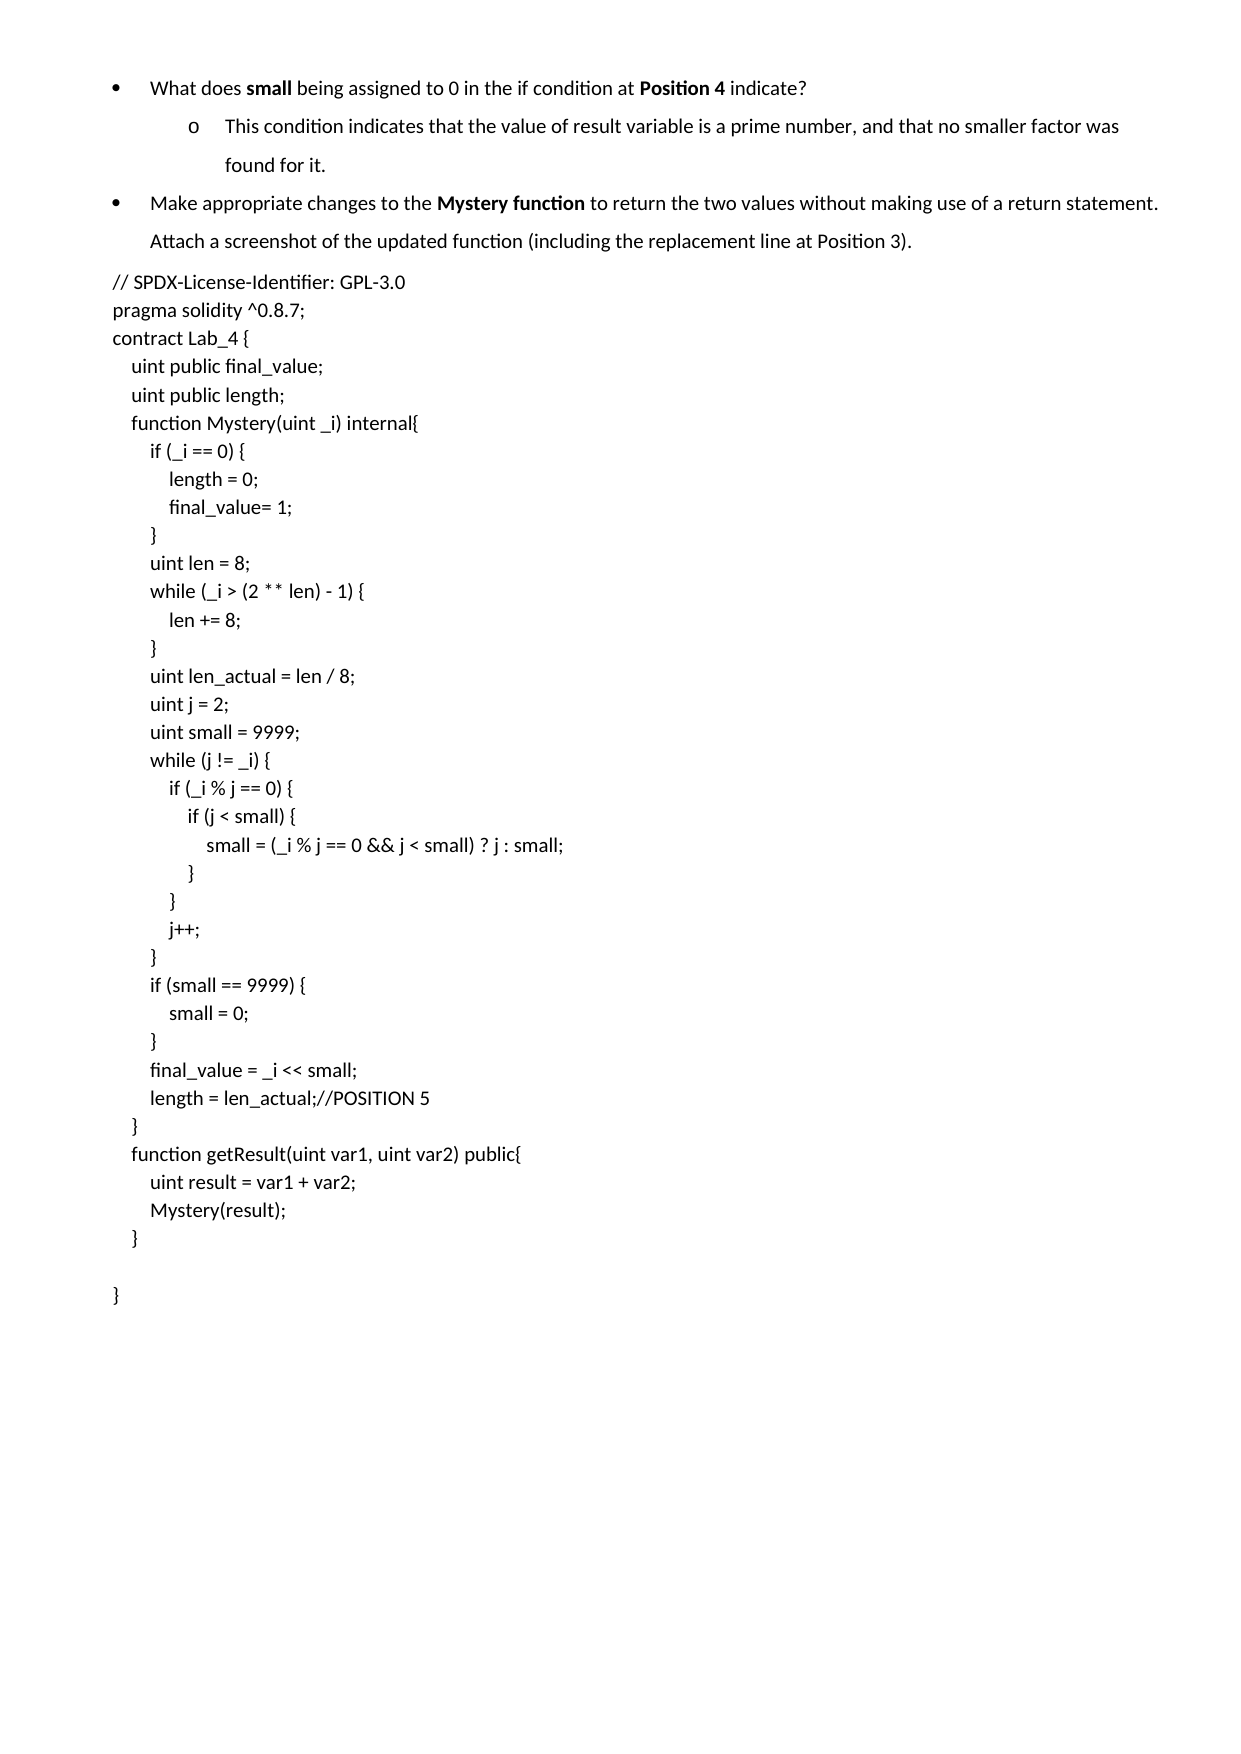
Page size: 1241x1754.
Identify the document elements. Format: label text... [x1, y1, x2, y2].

list Make appropriate changes to the Mystery function to return the two values without making use of a return statement. Attach a screenshot of the updated function (including the replacement line at Position 3). [112, 190, 1165, 254]
text j++; [112, 913, 1165, 942]
text len += 8; [112, 604, 1165, 632]
text contract Lab_4 { [112, 323, 1165, 351]
text function getResult(uint var1, uint var2) public{ [112, 1138, 1165, 1167]
text uint len = 8; [112, 548, 1165, 576]
text if (j < small) { [112, 801, 1165, 829]
text if (_i % j == 0) { [112, 773, 1165, 801]
text length = len_actual;//POSITION 5 [112, 1082, 1165, 1110]
text small = 0; [112, 998, 1165, 1026]
text } [112, 1280, 1165, 1308]
text final_value = _i << small; [112, 1054, 1165, 1082]
text final_value= 1; [112, 492, 1165, 520]
text if (_i == 0) { [112, 435, 1165, 463]
text uint small = 9999; [112, 717, 1165, 745]
text } [112, 942, 1165, 970]
text } [112, 1223, 1165, 1251]
text uint public length; [112, 379, 1165, 407]
text } [112, 885, 1165, 913]
text } [112, 632, 1165, 660]
text // SPDX-License-Identifier: GPL-3.0 [112, 267, 1165, 295]
text while (j != _i) { [112, 745, 1165, 773]
text } [112, 857, 1165, 885]
text Mystery(result); [112, 1195, 1165, 1223]
text pragma solidity ^0.8.7; [112, 295, 1165, 323]
text uint public final_value; [112, 351, 1165, 379]
list This condition indicates that the value of result variable is a prime number, and that no smaller factor was found for it. [187, 113, 1165, 178]
text while (_i > (2 ** len) - 1) { [112, 576, 1165, 604]
text uint j = 2; [112, 688, 1165, 717]
text length = 0; [112, 463, 1165, 492]
list What does small being assigned to 0 in the if condition at Position 4 indicate? [112, 75, 1165, 100]
text } [112, 1026, 1165, 1054]
text small = (_i % j == 0 && j < small) ? j : small; [112, 829, 1165, 857]
text } [112, 520, 1165, 548]
text uint result = var1 + var2; [112, 1167, 1165, 1195]
text function Mystery(uint _i) internal{ [112, 407, 1165, 435]
text } [112, 1110, 1165, 1138]
text uint len_actual = len / 8; [112, 660, 1165, 688]
text if (small == 9999) { [112, 970, 1165, 998]
